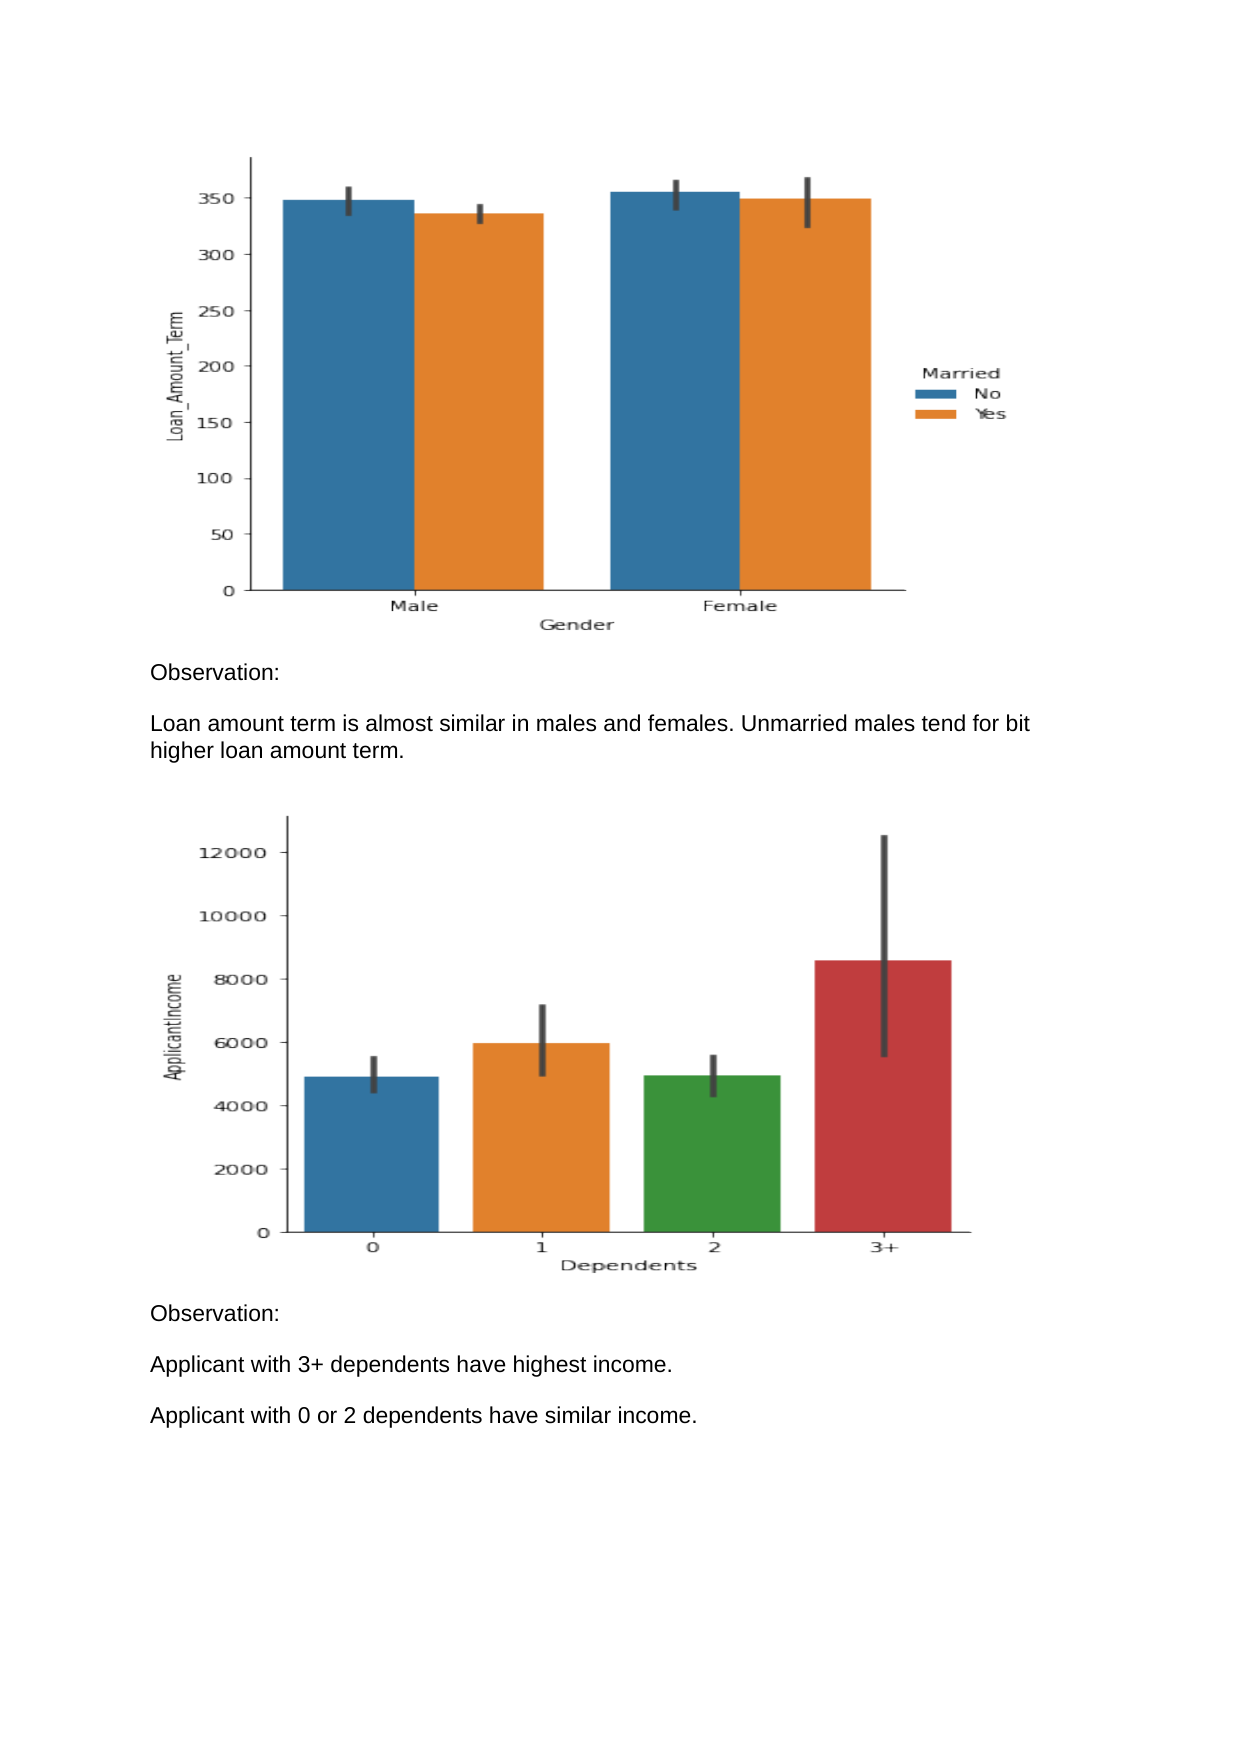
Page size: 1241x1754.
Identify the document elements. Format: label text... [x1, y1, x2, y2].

picture [150, 150, 1026, 641]
text Observation: [150, 659, 1090, 685]
text Observation: [150, 1299, 1090, 1326]
text Loan amount term is almost similar in males and females. Unmarried males tend for bit higher loan amount term. [150, 710, 1090, 763]
text Applicant with 0 or 2 dependents have similar income. [150, 1402, 1090, 1429]
picture [150, 808, 984, 1281]
text Applicant with 3+ dependents have highest income. [150, 1351, 1090, 1377]
